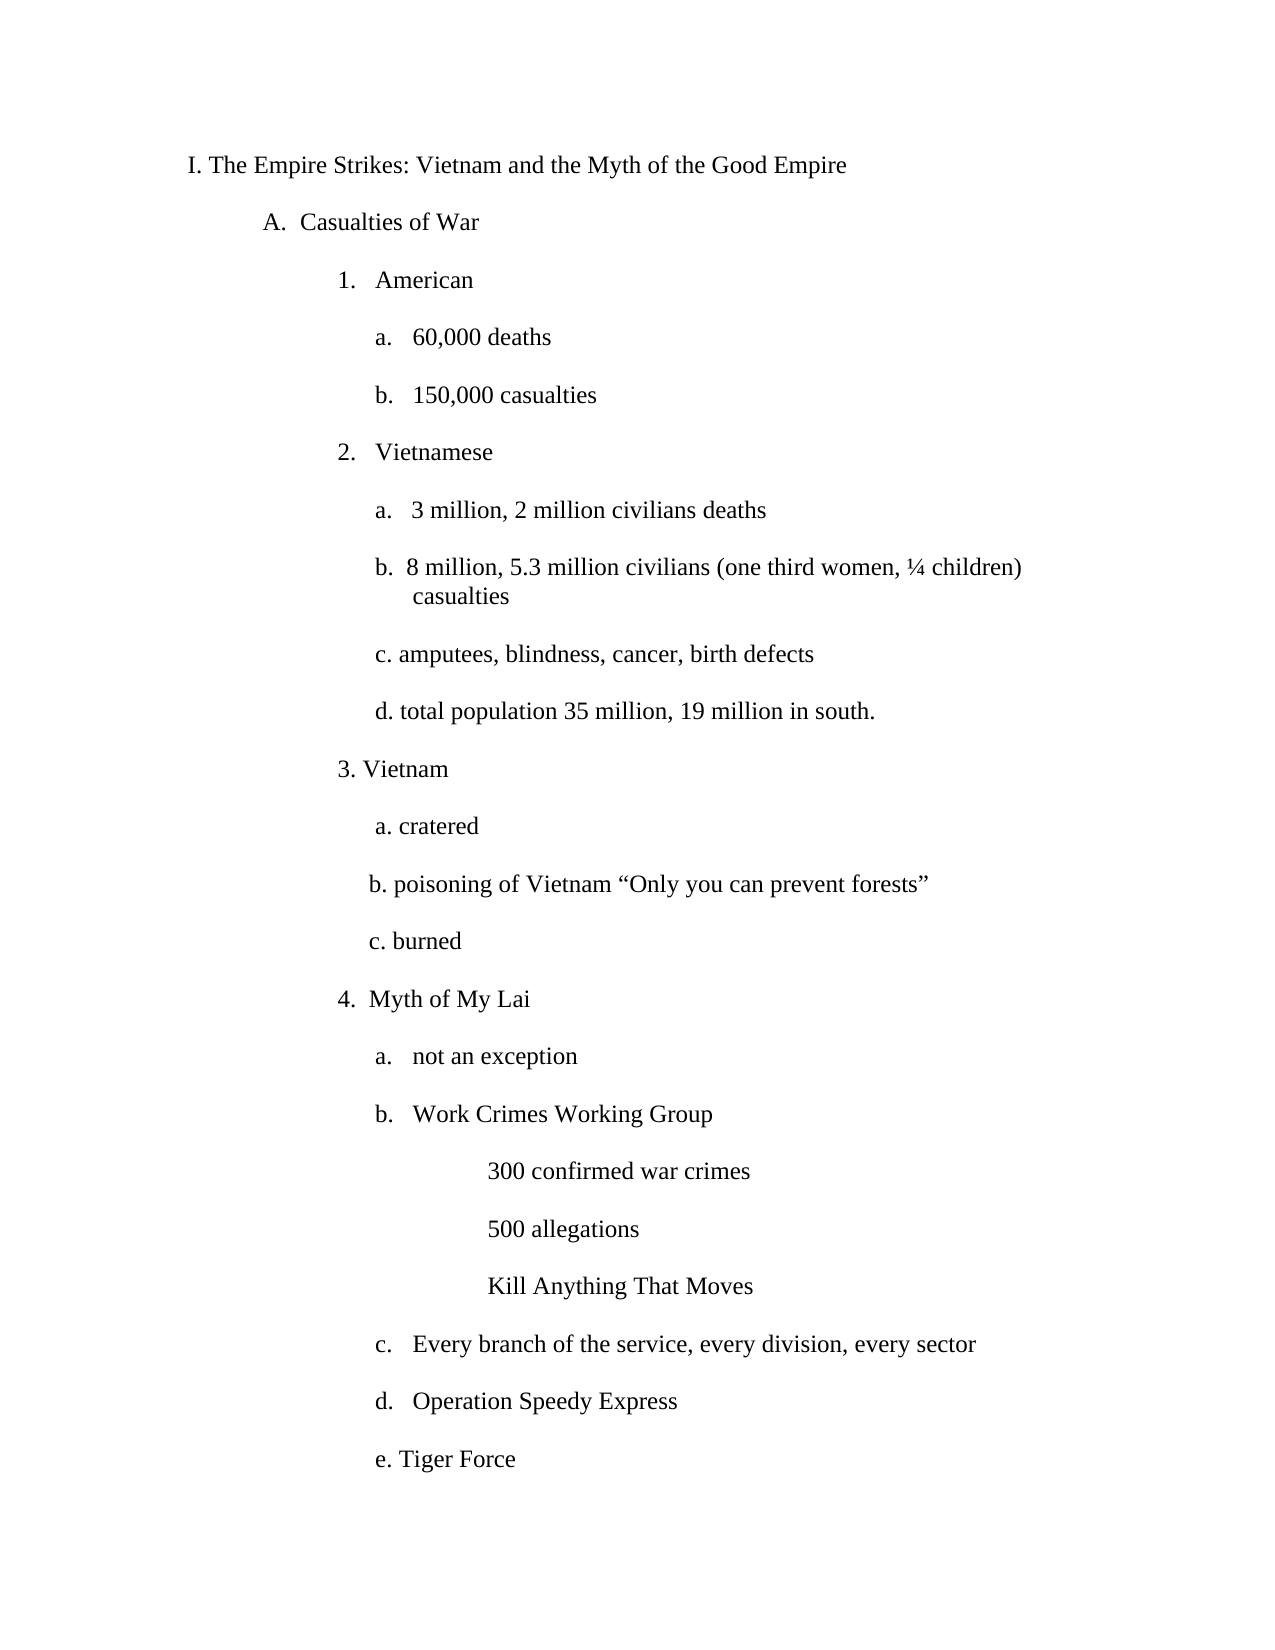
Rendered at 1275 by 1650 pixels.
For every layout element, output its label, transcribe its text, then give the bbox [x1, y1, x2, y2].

text a. 3 million, 2 million civilians deaths [375, 495, 1087, 524]
text b. poisoning of Vietnam “Only you can prevent forests” [187, 869, 1087, 897]
text b. 8 million, 5.3 million civilians (one third women, ¼ children) [375, 552, 1087, 581]
list American [337, 265, 1087, 294]
text 300 confirmed war crimes [487, 1156, 1087, 1185]
list Every branch of the service, every division, every sector [375, 1329, 1087, 1357]
list 60,000 deaths [375, 322, 1087, 351]
text I. The Empire Strikes: Vietnam and the Myth of the Good Empire [187, 150, 1087, 179]
text 3. Vietnam [187, 754, 1087, 782]
list 150,000 casualties [375, 380, 1087, 409]
text c. burned [187, 926, 1087, 955]
text e. Tiger Force [187, 1444, 1087, 1472]
list not an exception [375, 1041, 1087, 1070]
list Casualties of War [262, 207, 1087, 236]
text 4. Myth of My Lai [337, 984, 1087, 1012]
text 500 allegations [487, 1214, 1087, 1242]
list Vietnamese [337, 437, 1087, 466]
text Kill Anything That Moves [487, 1271, 1087, 1300]
text d. total population 35 million, 19 million in south. [375, 696, 1087, 725]
list Operation Speedy Express [375, 1386, 1087, 1415]
text casualties [375, 581, 1087, 610]
text a. cratered [187, 811, 1087, 840]
text c. amputees, blindness, cancer, birth defects [375, 639, 1087, 667]
list Work Crimes Working Group [375, 1099, 1087, 1127]
